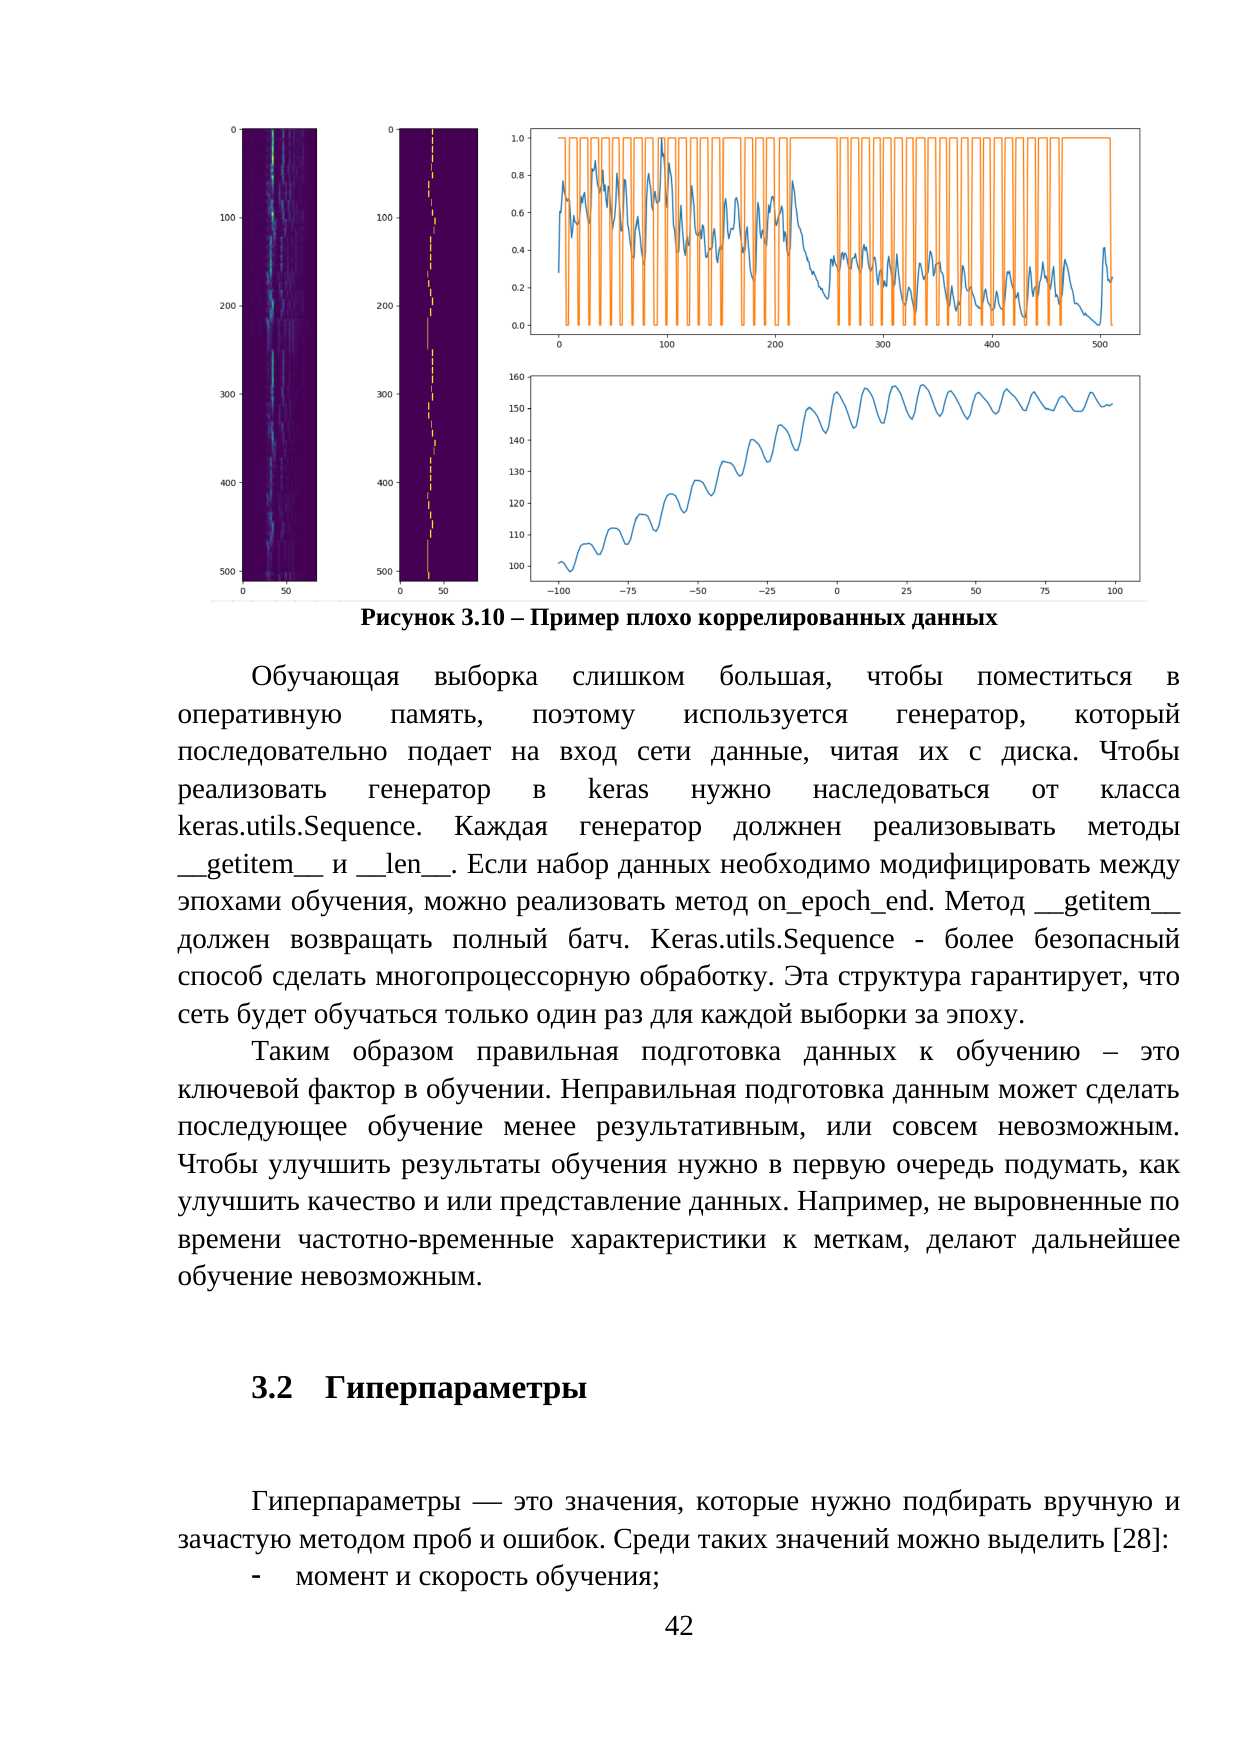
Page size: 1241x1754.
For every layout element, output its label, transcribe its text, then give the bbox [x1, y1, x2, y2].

text Гиперпараметры — это значения, которые нужно подбирать вручную и зачастую методом проб и ошибок. Среди таких значений можно выделить [28]: [177, 1481, 1181, 1556]
list момент и скорость обучения; [177, 1556, 1181, 1593]
text Таким образом правильная подготовка данных к обучению – это ключевой фактор в обучении. Неправильная подготовка данным может сделать последующее обучение менее результативным, или совсем невозможным. Чтобы улучшить результаты обучения нужно в первую очередь подумать, как улучшить качество и или представление данных. Например, не выровненные по времени частотно-временные характеристики к меткам, делают дальнейшее обучение невозможным. [177, 1031, 1181, 1293]
text Обучающая выборка слишком большая, чтобы поместиться в оперативную память, поэтому используется генератор, который последовательно подает на вход сети данные, читая их с диска. Чтобы реализовать генератор в keras нужно наследоваться от класса keras.utils.Sequence. Каждая генератор должнен реализовывать методы __getitem__ и __len__. Если набор данных необходимо модифицировать между эпохами обучения, можно реализовать метод on_epoch_end. Метод __getitem__ должен возвращать полный батч. Keras.utils.Sequence - более безопасный способ сделать многопроцессорную обработку. Эта структура гарантирует, что сеть будет обучаться только один раз для каждой выборки за эпоху. [177, 656, 1181, 1031]
text Гиперпараметры [177, 1368, 1181, 1406]
picture [210, 118, 1148, 602]
